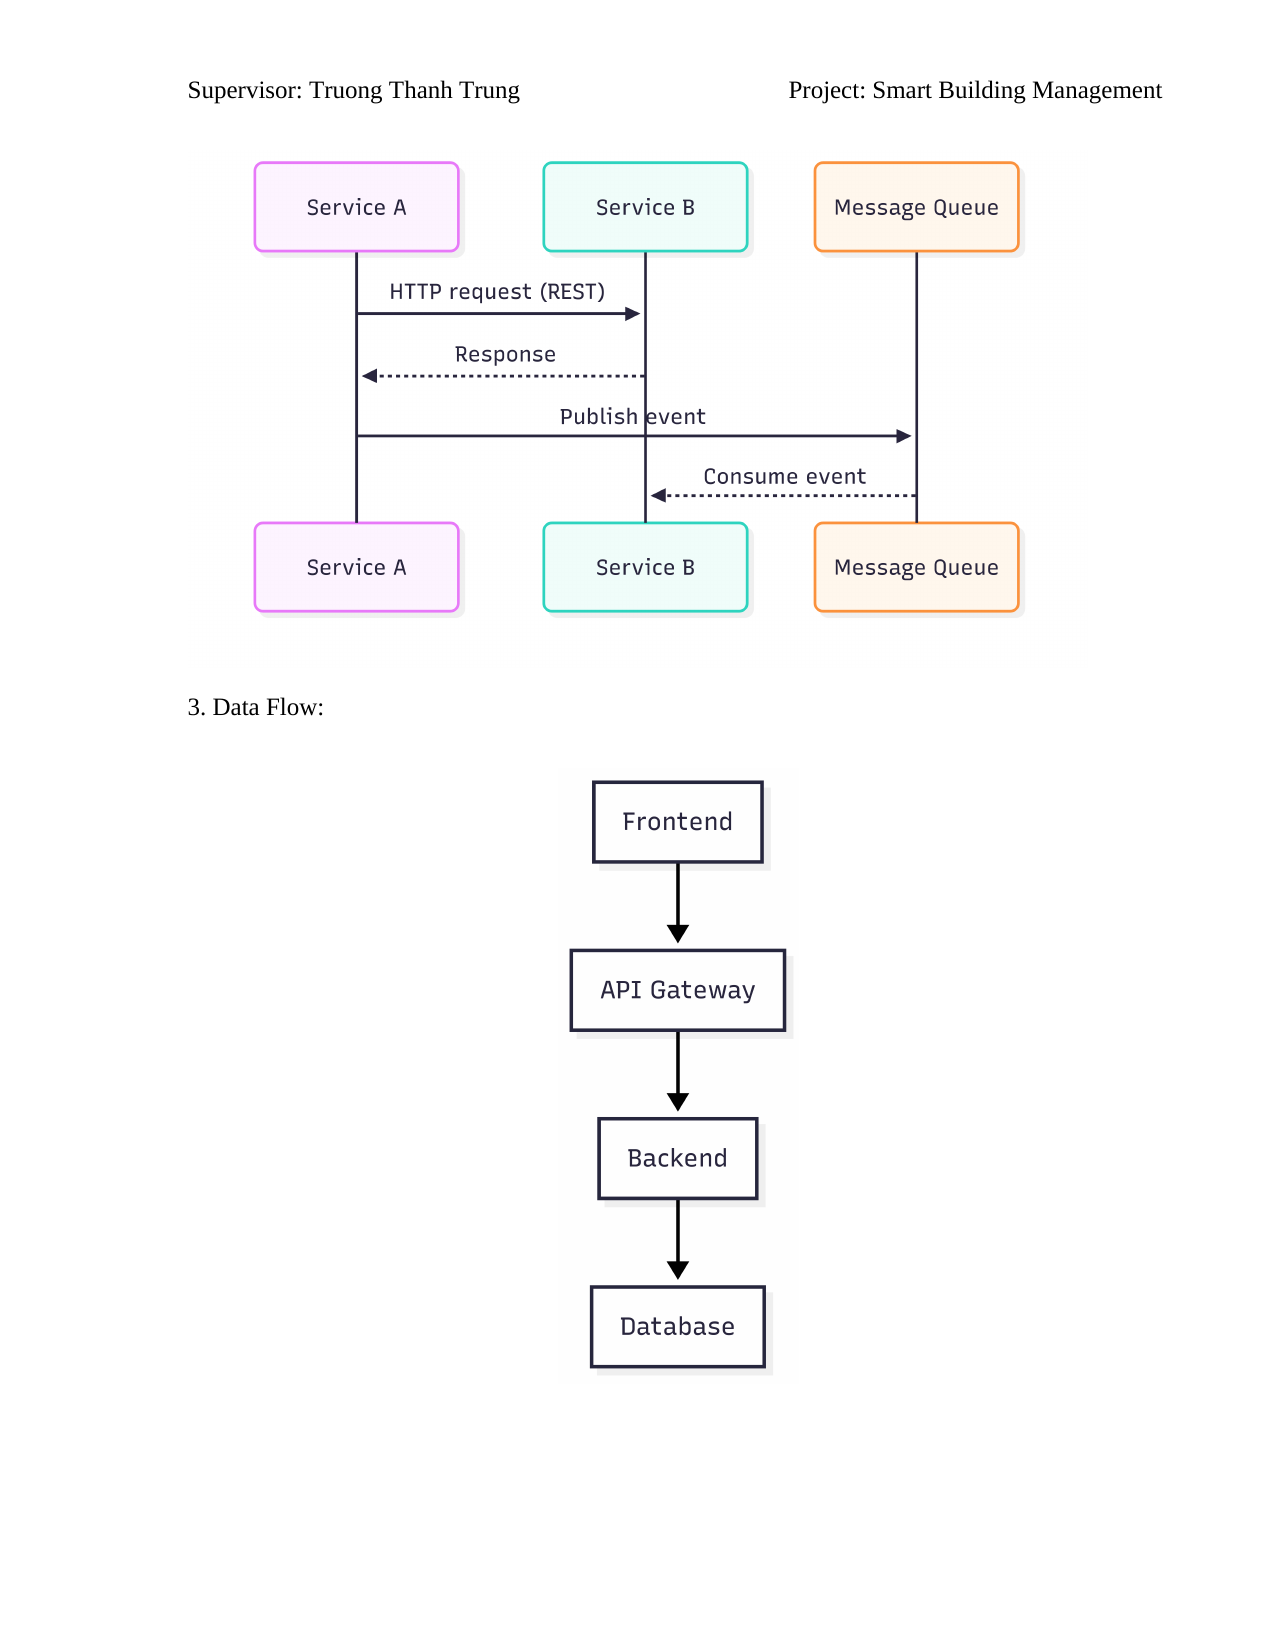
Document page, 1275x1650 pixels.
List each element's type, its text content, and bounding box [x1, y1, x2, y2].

text 3. Data Flow: [187, 692, 1087, 721]
picture [557, 768, 800, 1384]
picture [187, 150, 1088, 668]
